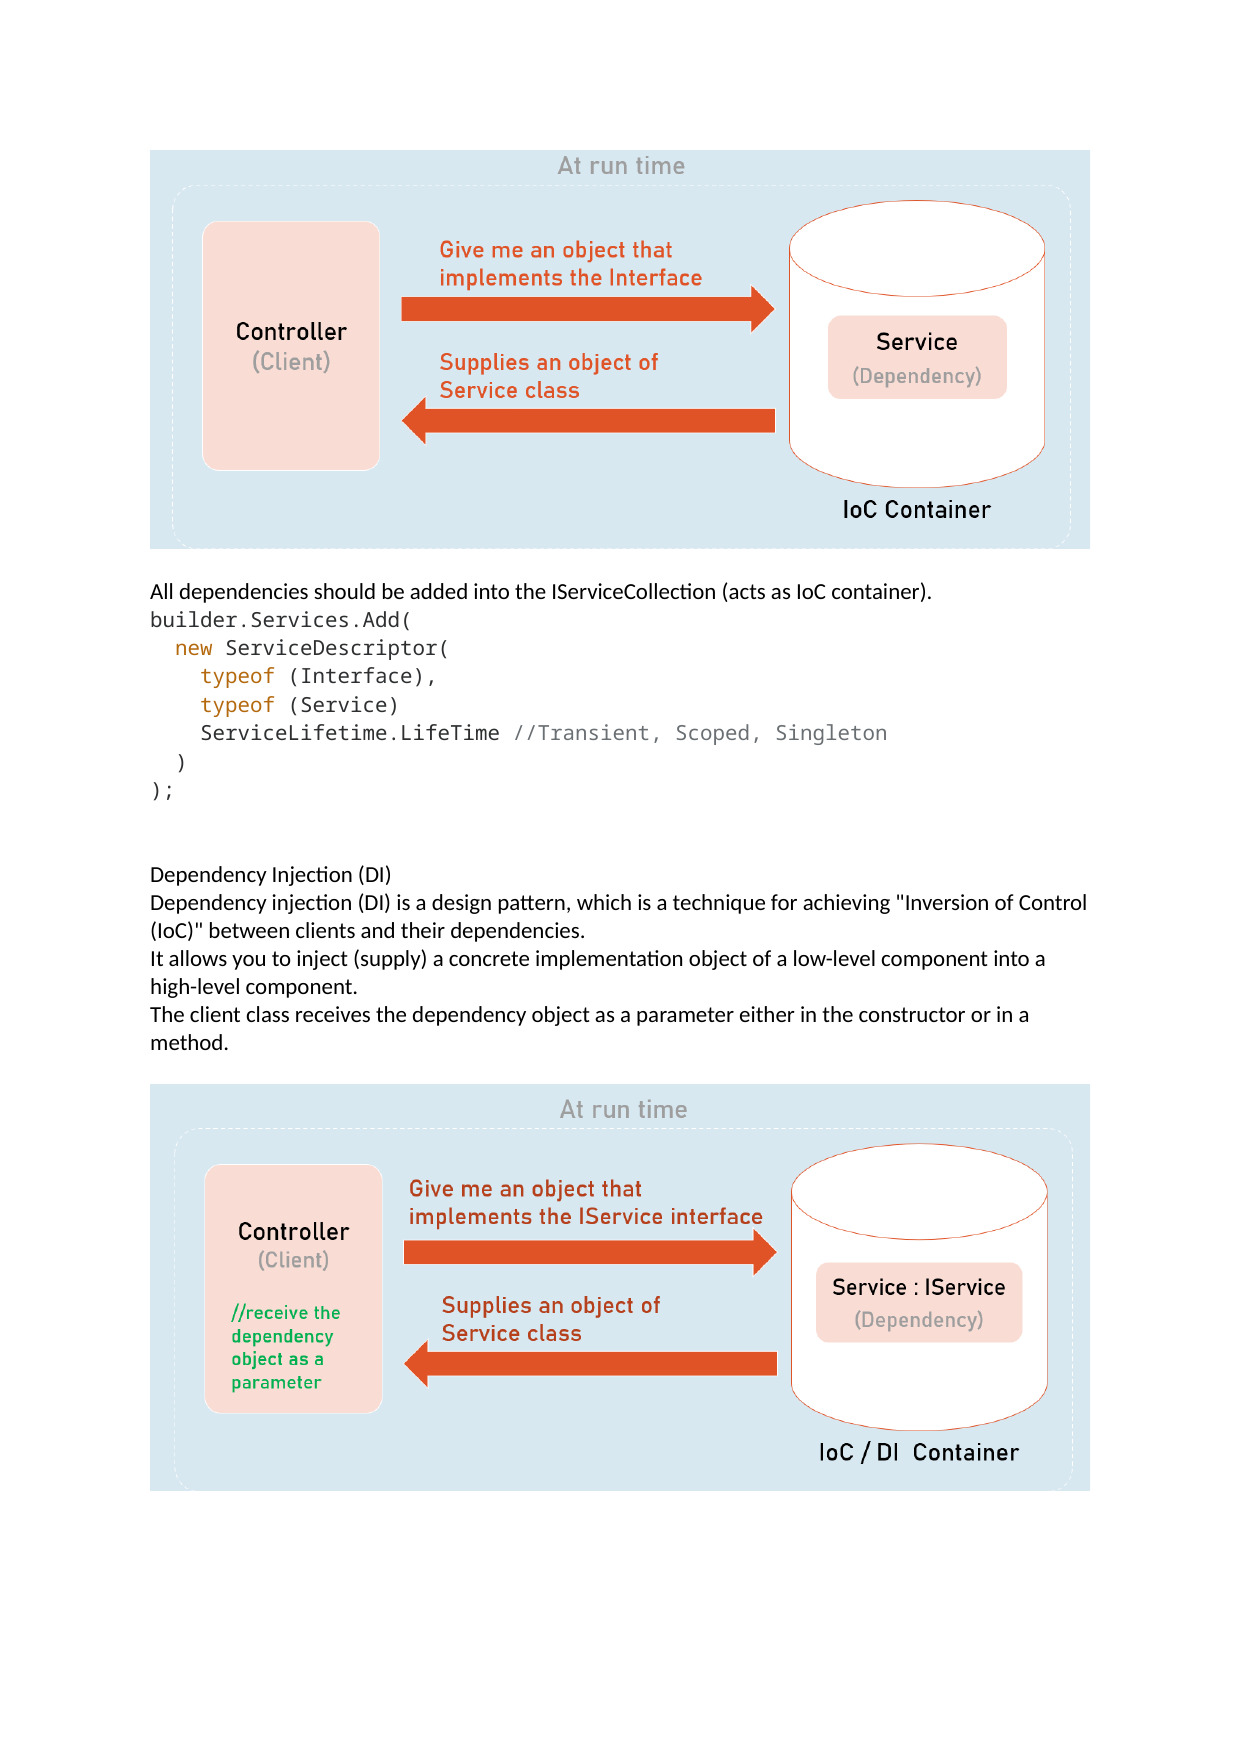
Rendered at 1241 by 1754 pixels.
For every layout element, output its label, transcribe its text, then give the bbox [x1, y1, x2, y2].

picture [150, 1084, 1091, 1491]
text ServiceLifetime.LifeTime //Transient, Scoped, Singleton [150, 718, 1090, 747]
text ) [150, 747, 1090, 775]
text Dependency Injection (DI) [150, 860, 1090, 888]
text It allows you to inject (supply) a concrete implementation object of a low-level component into a high-level component. [150, 944, 1090, 1000]
text typeof (Interface), [150, 662, 1090, 690]
text All dependencies should be added into the IServiceCollection (acts as IoC container). [150, 577, 1090, 605]
text builder.Services.Add( [150, 605, 1090, 633]
text Dependency injection (DI) is a design pattern, which is a technique for achieving "Inversion of Control (IoC)" between clients and their dependencies. [150, 888, 1090, 944]
text The client class receives the dependency object as a parameter either in the constructor or in a method. [150, 1000, 1090, 1056]
picture [150, 150, 1091, 549]
text new ServiceDescriptor( [150, 633, 1090, 662]
text typeof (Service) [150, 690, 1090, 718]
text ); [150, 775, 1090, 804]
